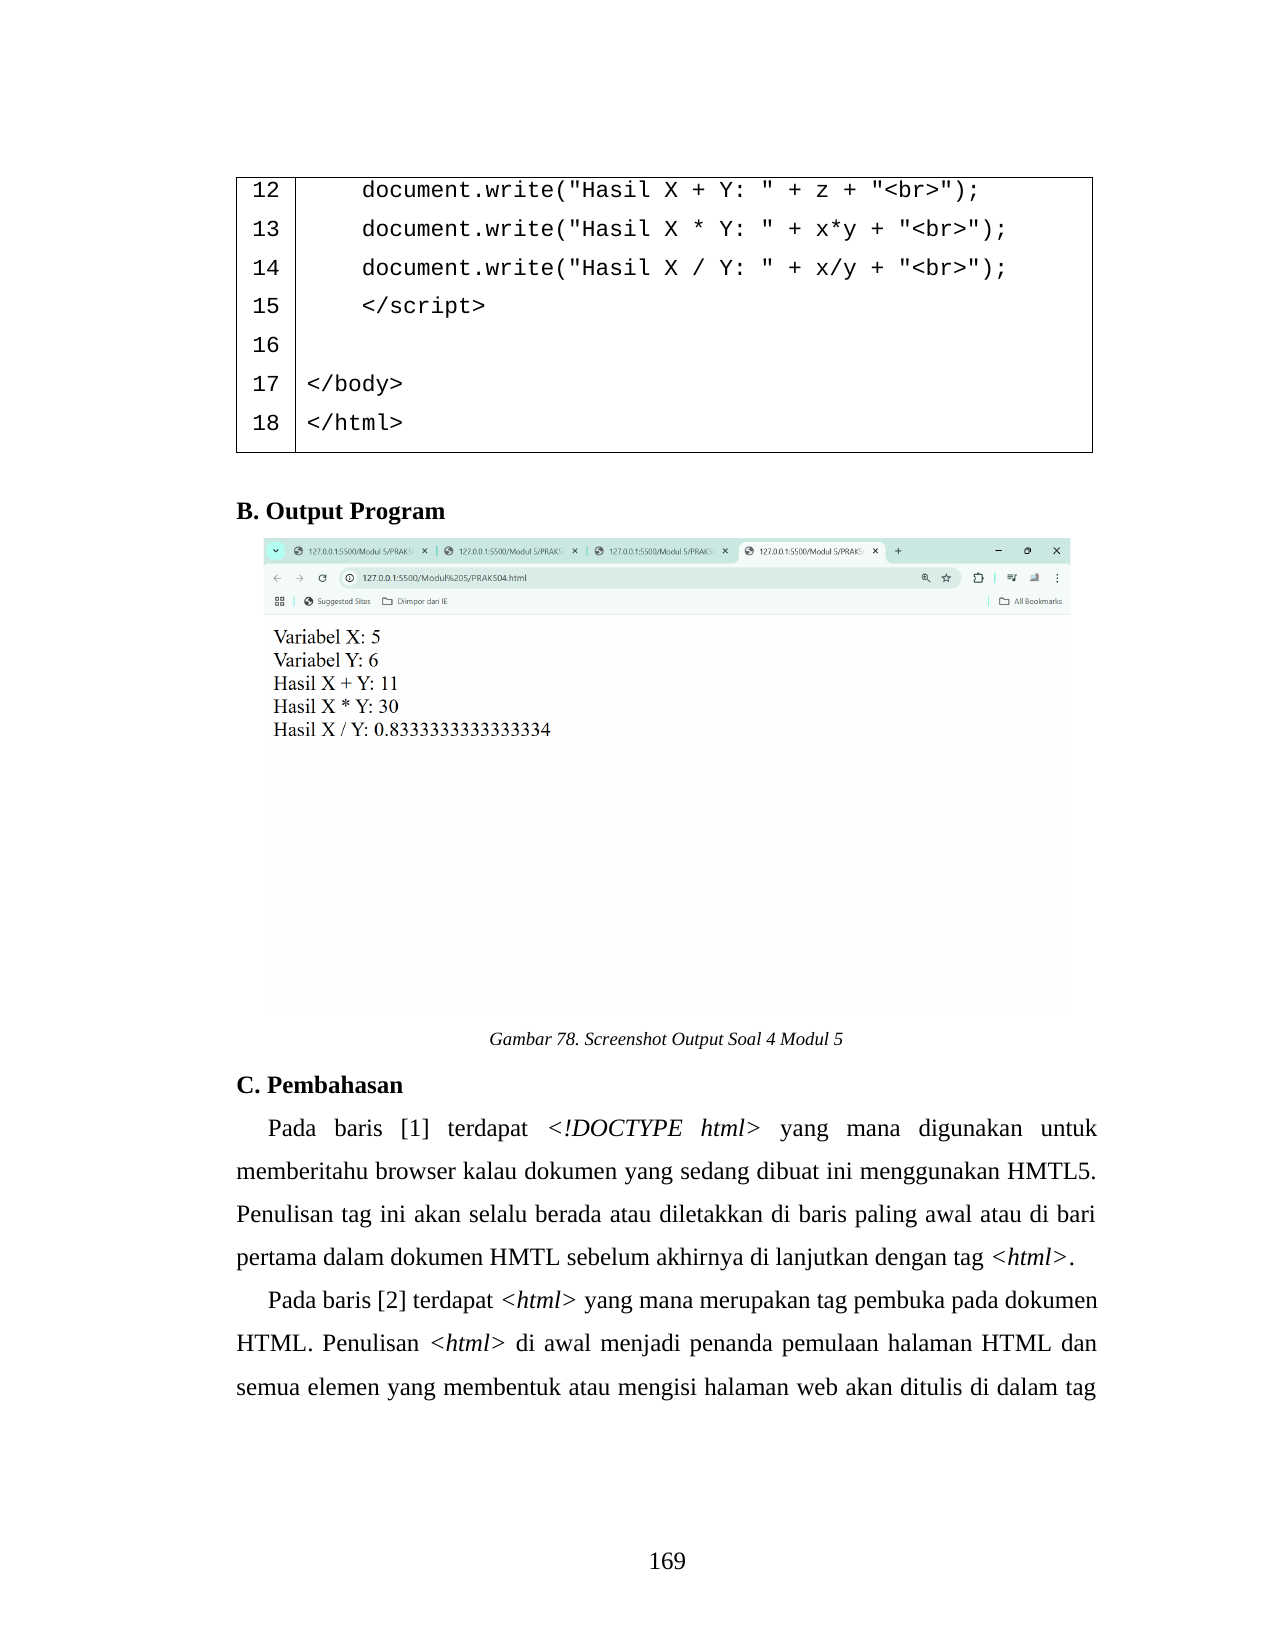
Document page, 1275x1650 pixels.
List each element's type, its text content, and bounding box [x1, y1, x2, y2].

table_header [237, 178, 295, 452]
subtitle Pembahasan [236, 1070, 1098, 1098]
text Gambar 78. Screenshot Output Soal 4 Modul 5 [236, 1027, 1098, 1049]
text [236, 1285, 1098, 1400]
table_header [296, 178, 1092, 452]
text Pada baris [1] terdapat <!DOCTYPE html> yang mana digunakan untuk memberitahu browser kalau dokumen yang sedang dibuat ini menggunakan HMTL5. Penulisan tag ini akan selalu berada atau diletakkan di baris paling awal atau di bari pertama dalam dokumen HMTL sebelum akhirnya di lanjutkan dengan tag <html>. [236, 1113, 1098, 1271]
subtitle Output Program [236, 496, 1098, 524]
picture [263, 538, 1071, 1013]
